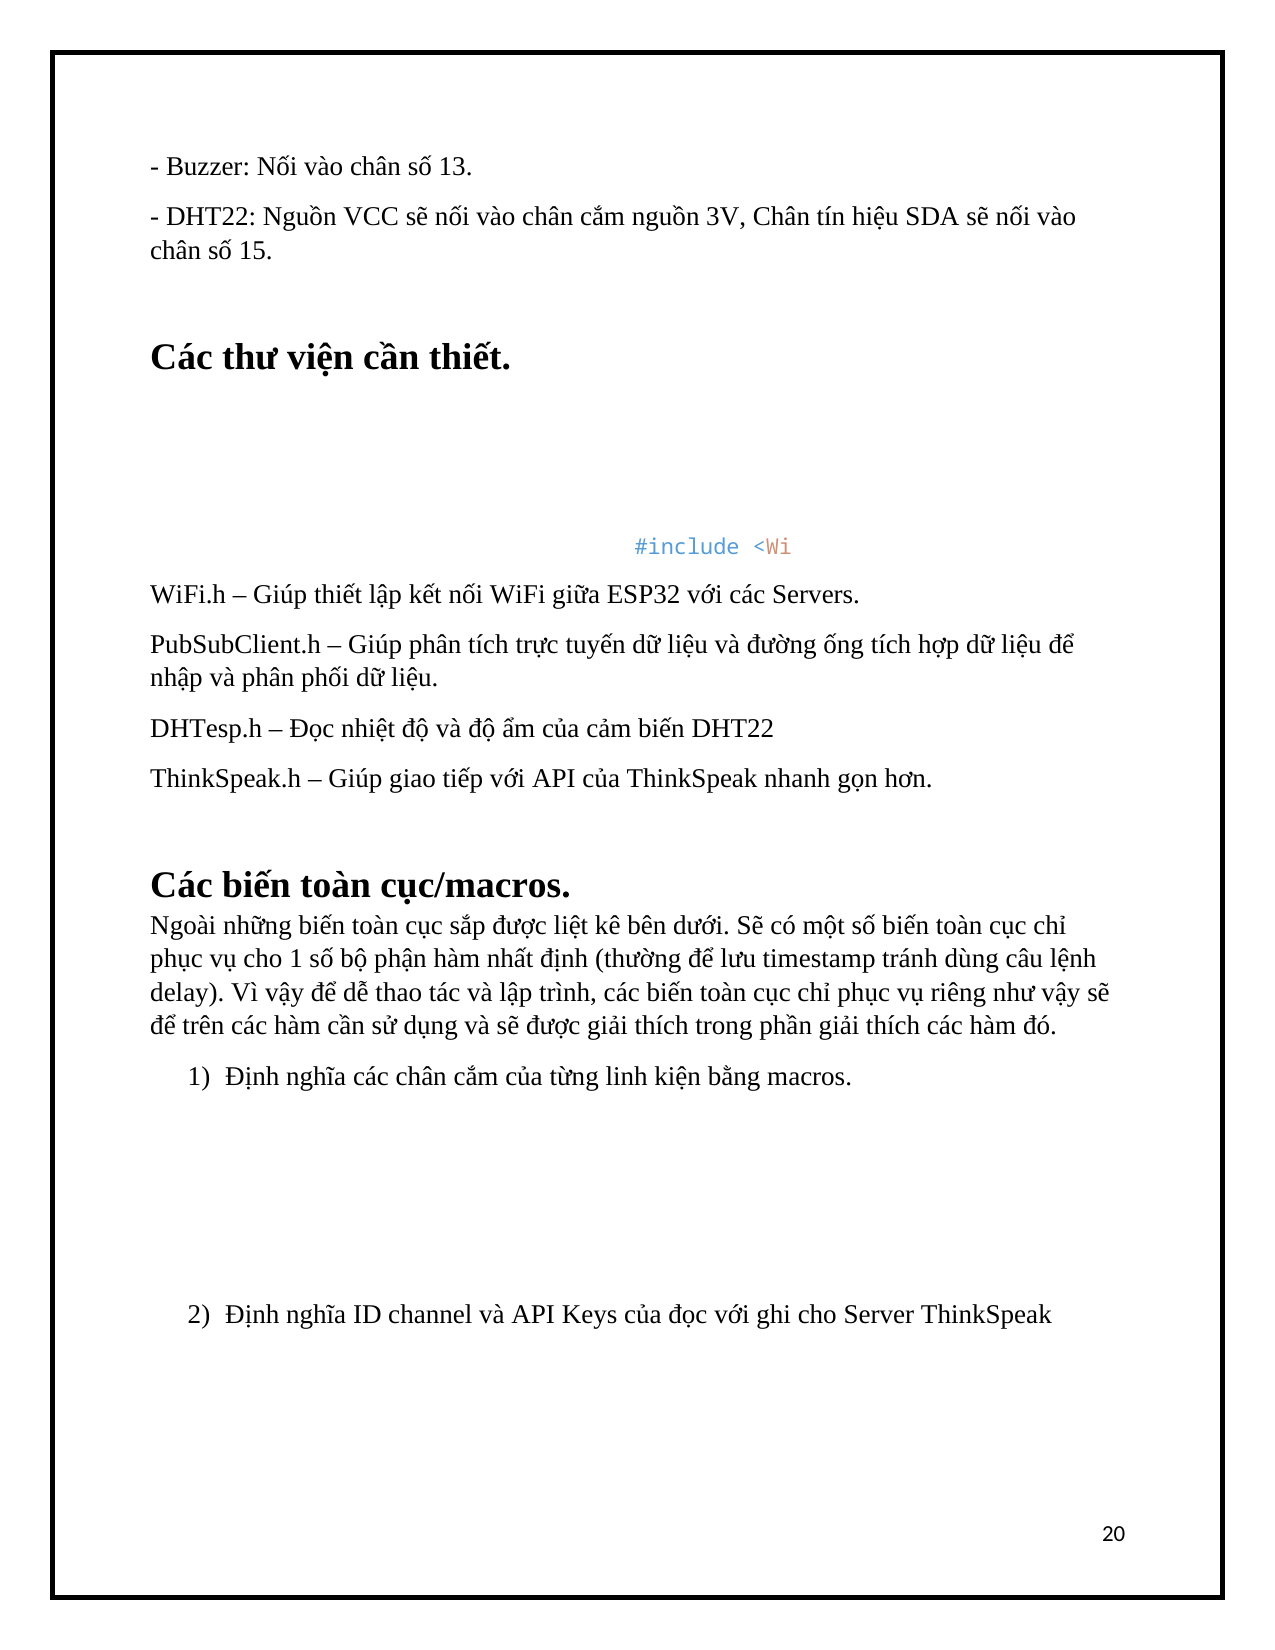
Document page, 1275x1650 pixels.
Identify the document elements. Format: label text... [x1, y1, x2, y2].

text - DHT22: Nguồn VCC sẽ nối vào chân cắm nguồn 3V, Chân tín hiệu SDA sẽ nối vào chân số 15. [150, 200, 1125, 265]
text DHTesp.h – Đọc nhiệt độ và độ ẩm của cảm biến DHT22 [150, 712, 1125, 743]
text PubSubClient.h – Giúp phân tích trực tuyến dữ liệu và đường ống tích hợp dữ liệu để nhập và phân phối dữ liệu. [150, 628, 1125, 693]
list Định nghĩa các chân cắm của từng linh kiện bằng macros. [187, 1060, 1125, 1091]
subtitle Các biến toàn cục/macros. [150, 862, 1125, 905]
list Định nghĩa ID channel và API Keys của đọc với ghi cho Server ThinkSpeak [187, 1298, 1125, 1329]
text ThinkSpeak.h – Giúp giao tiếp với API của ThinkSpeak nhanh gọn hơn. [150, 762, 1125, 793]
subtitle Các thư viện cần thiết. [150, 334, 1125, 377]
text - Buzzer: Nối vào chân số 13. [150, 150, 1125, 181]
text WiFi.h – Giúp thiết lập kết nối WiFi giữa ESP32 với các Servers. [150, 578, 1125, 609]
text Ngoài những biến toàn cục sắp được liệt kê bên dưới. Sẽ có một số biến toàn cục chỉ phục vụ cho 1 số bộ phận hàm nhất định (thường để lưu timestamp tránh dùng câu lệnh delay). Vì vậy để dễ thao tác và lập trình, các biến toàn cục chỉ phục vụ riêng như vậy sẽ để trên các hàm cần sử dụng và sẽ được giải thích trong phần giải thích các hàm đó. [150, 909, 1125, 1041]
